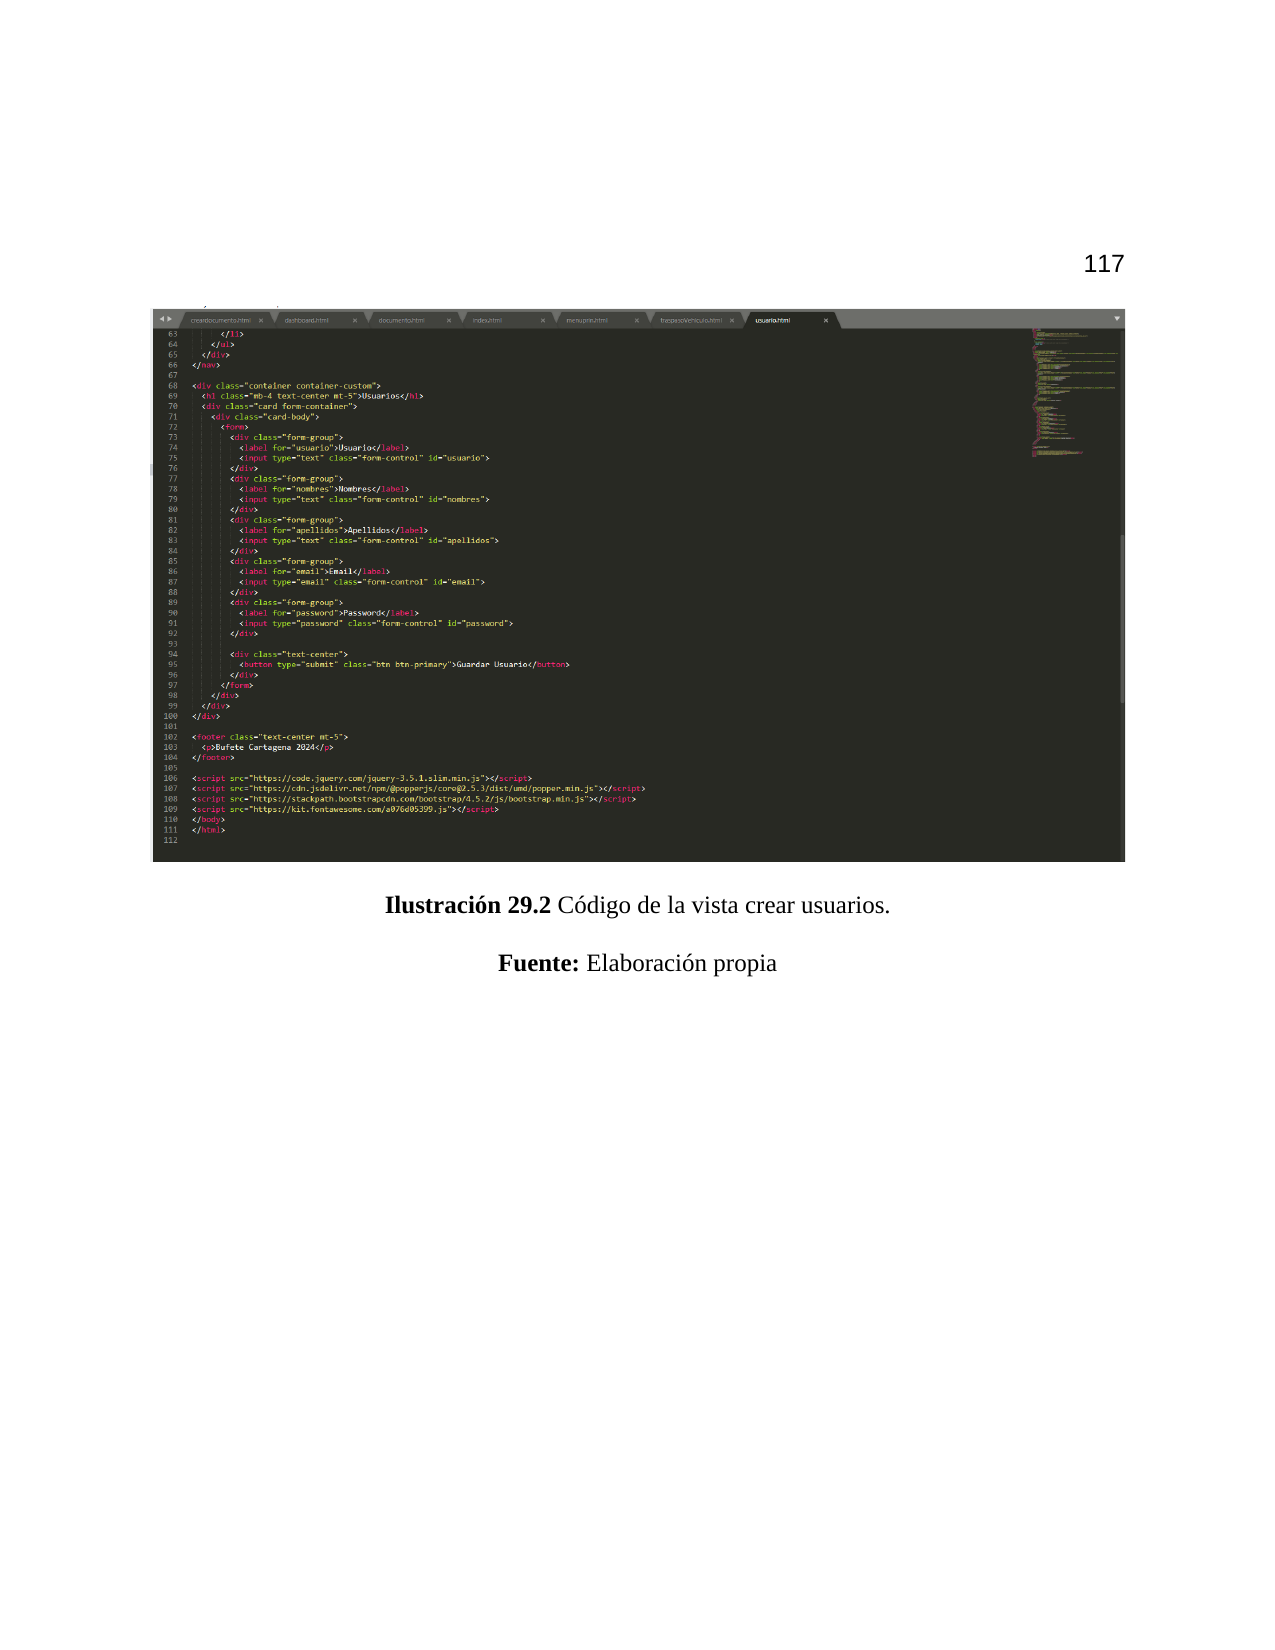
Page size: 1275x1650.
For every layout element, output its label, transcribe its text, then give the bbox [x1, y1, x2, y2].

text Ilustración 29.2 Código de la vista crear usuarios. [150, 890, 1125, 919]
text Fuente: Elaboración propia [150, 948, 1125, 976]
picture [150, 306, 1125, 862]
